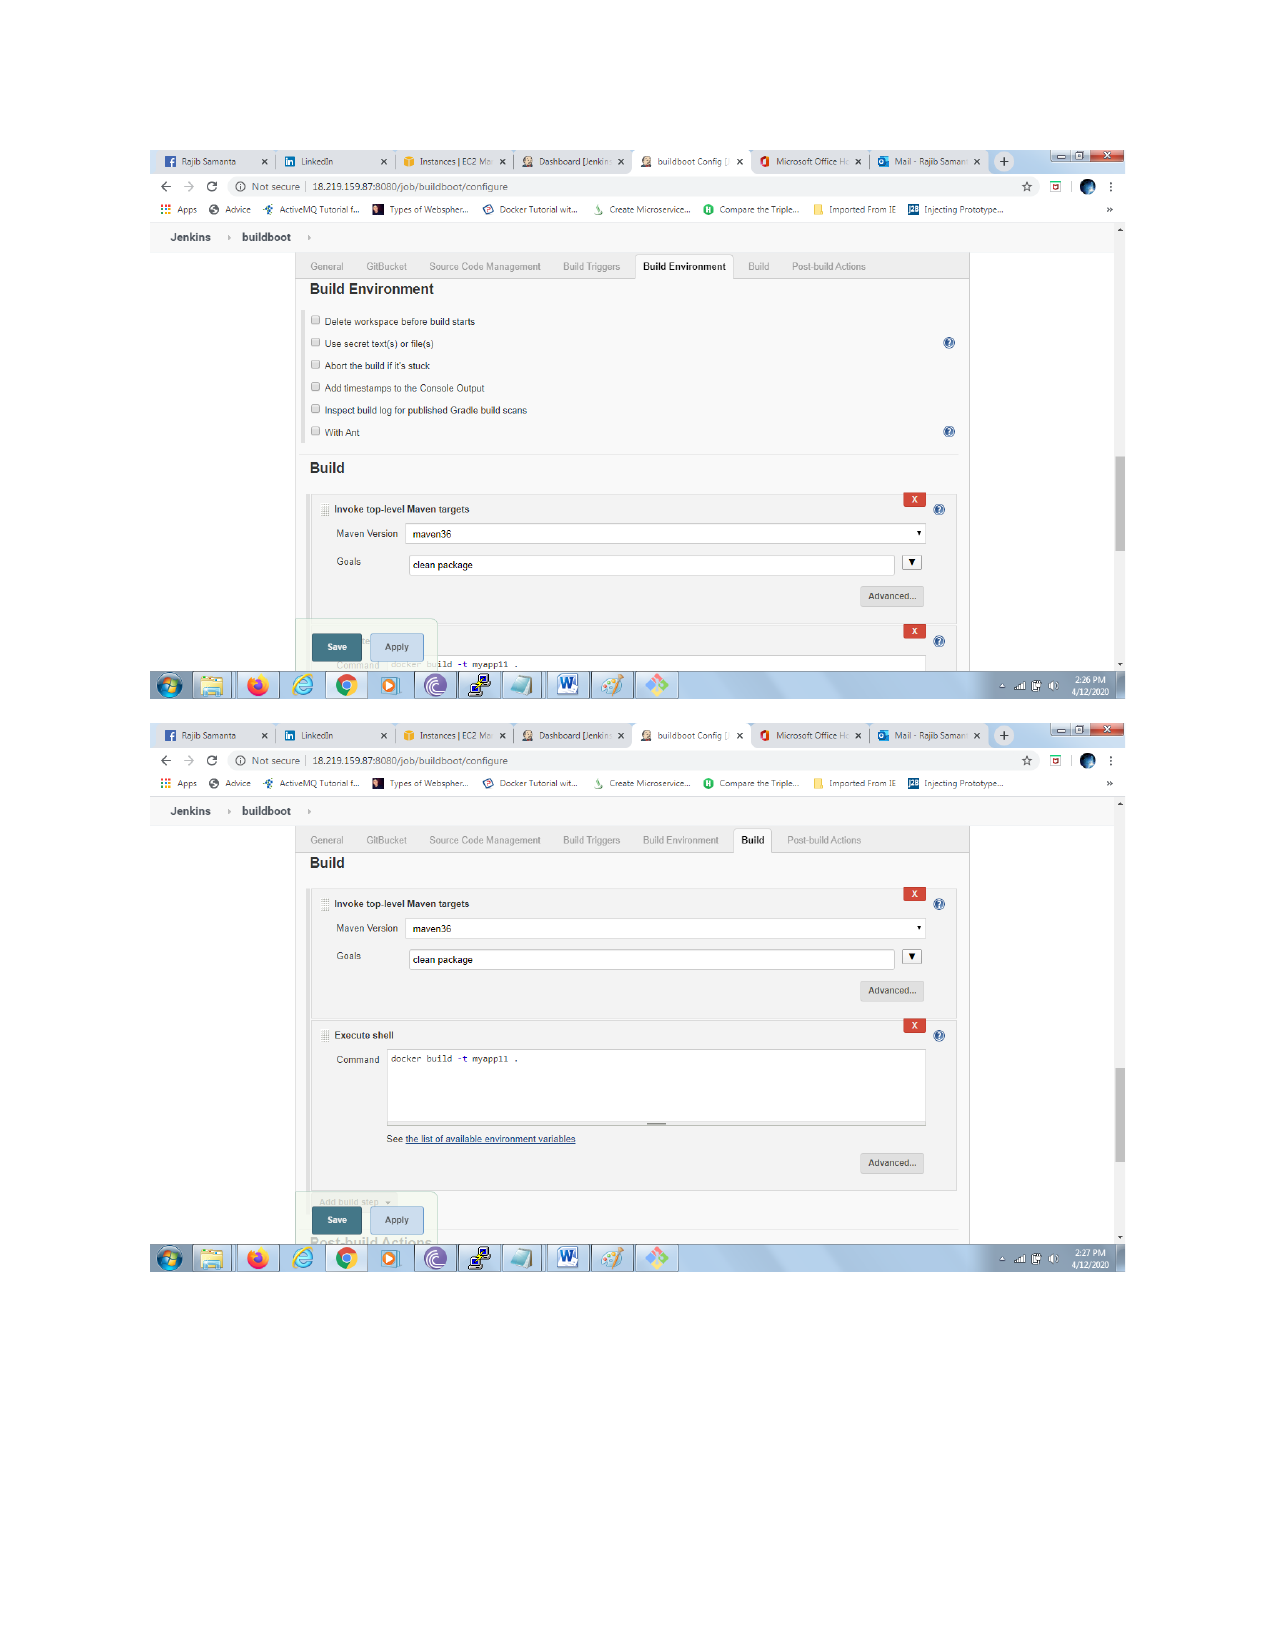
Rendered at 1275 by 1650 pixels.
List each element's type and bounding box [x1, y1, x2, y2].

picture [150, 723, 1125, 1272]
picture [150, 150, 1125, 699]
